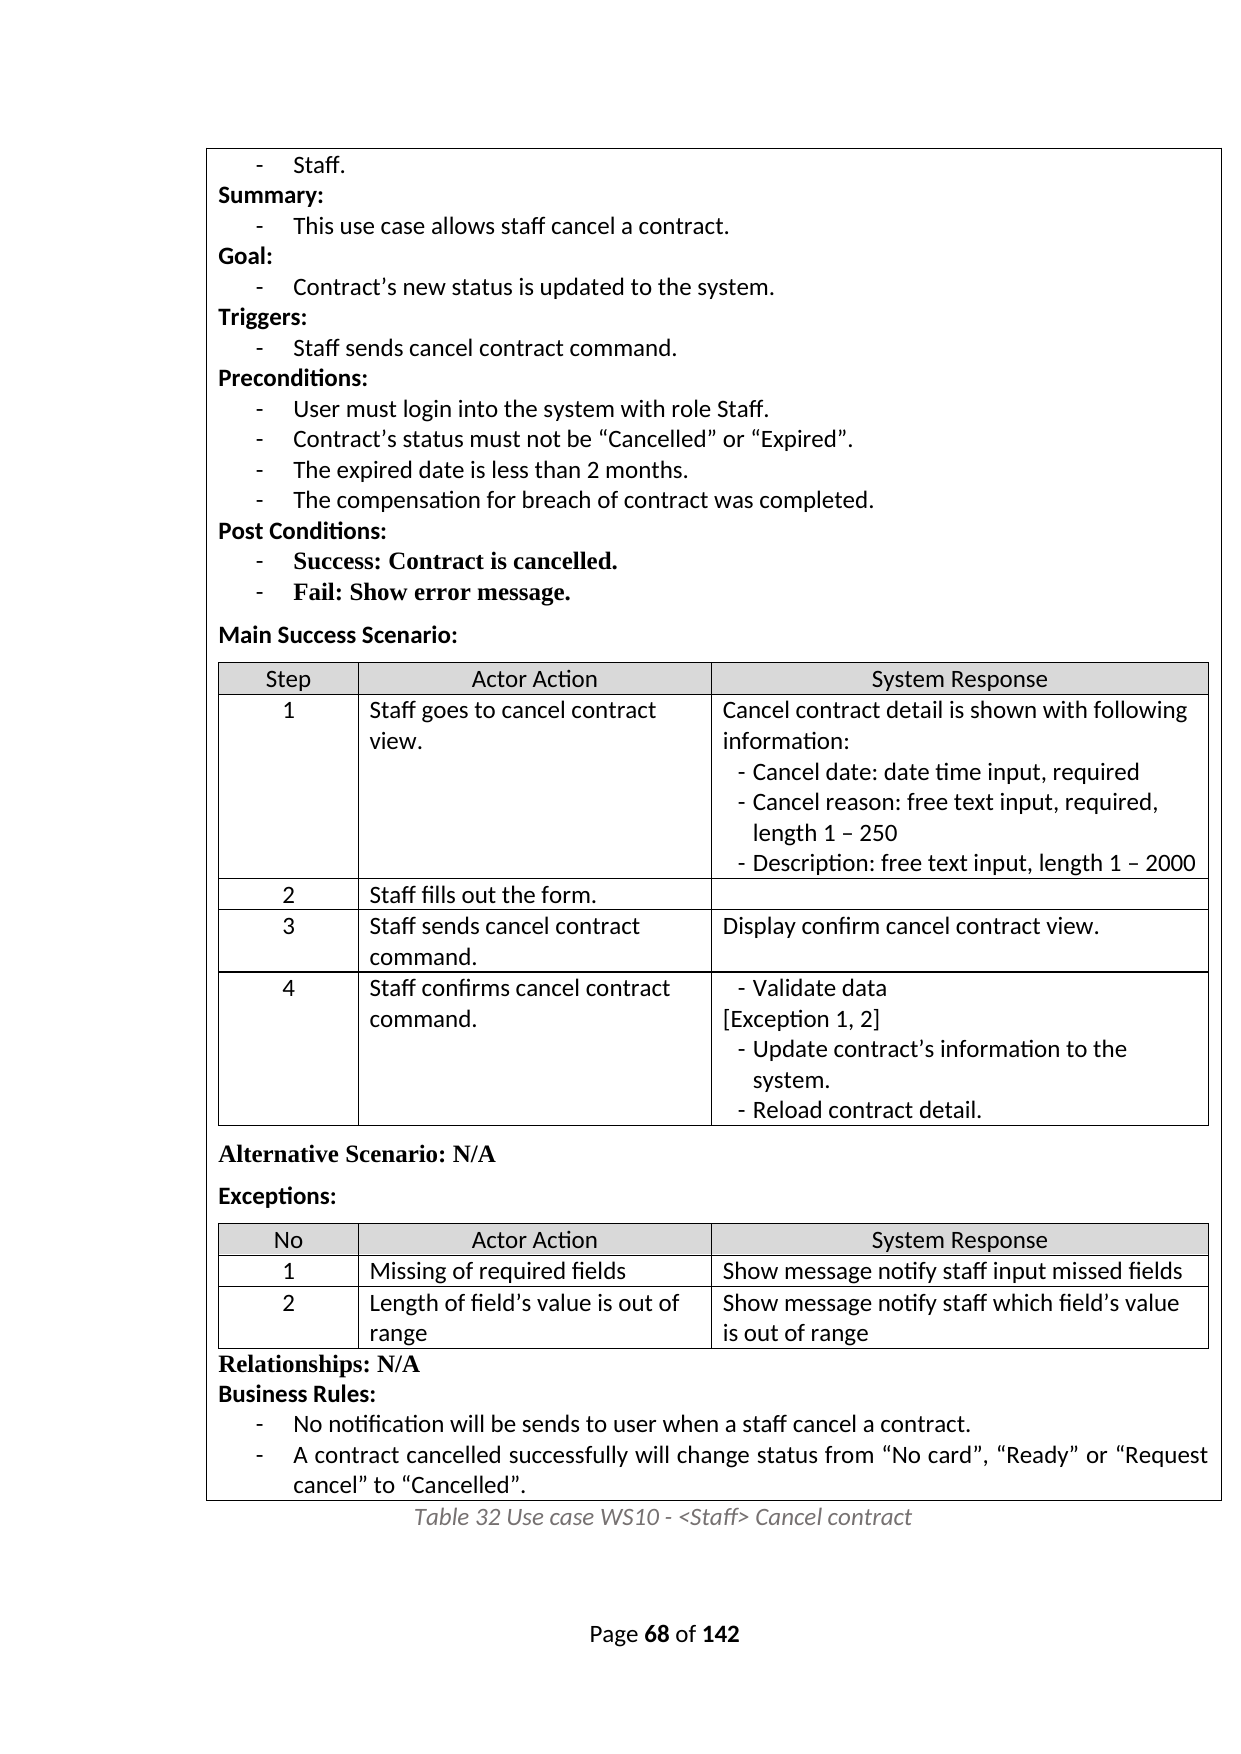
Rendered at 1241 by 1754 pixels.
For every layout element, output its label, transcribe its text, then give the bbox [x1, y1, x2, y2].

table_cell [207, 149, 1221, 1500]
text Table 32 Use case WS10 - <Staff> Cancel contract [207, 1501, 1122, 1532]
